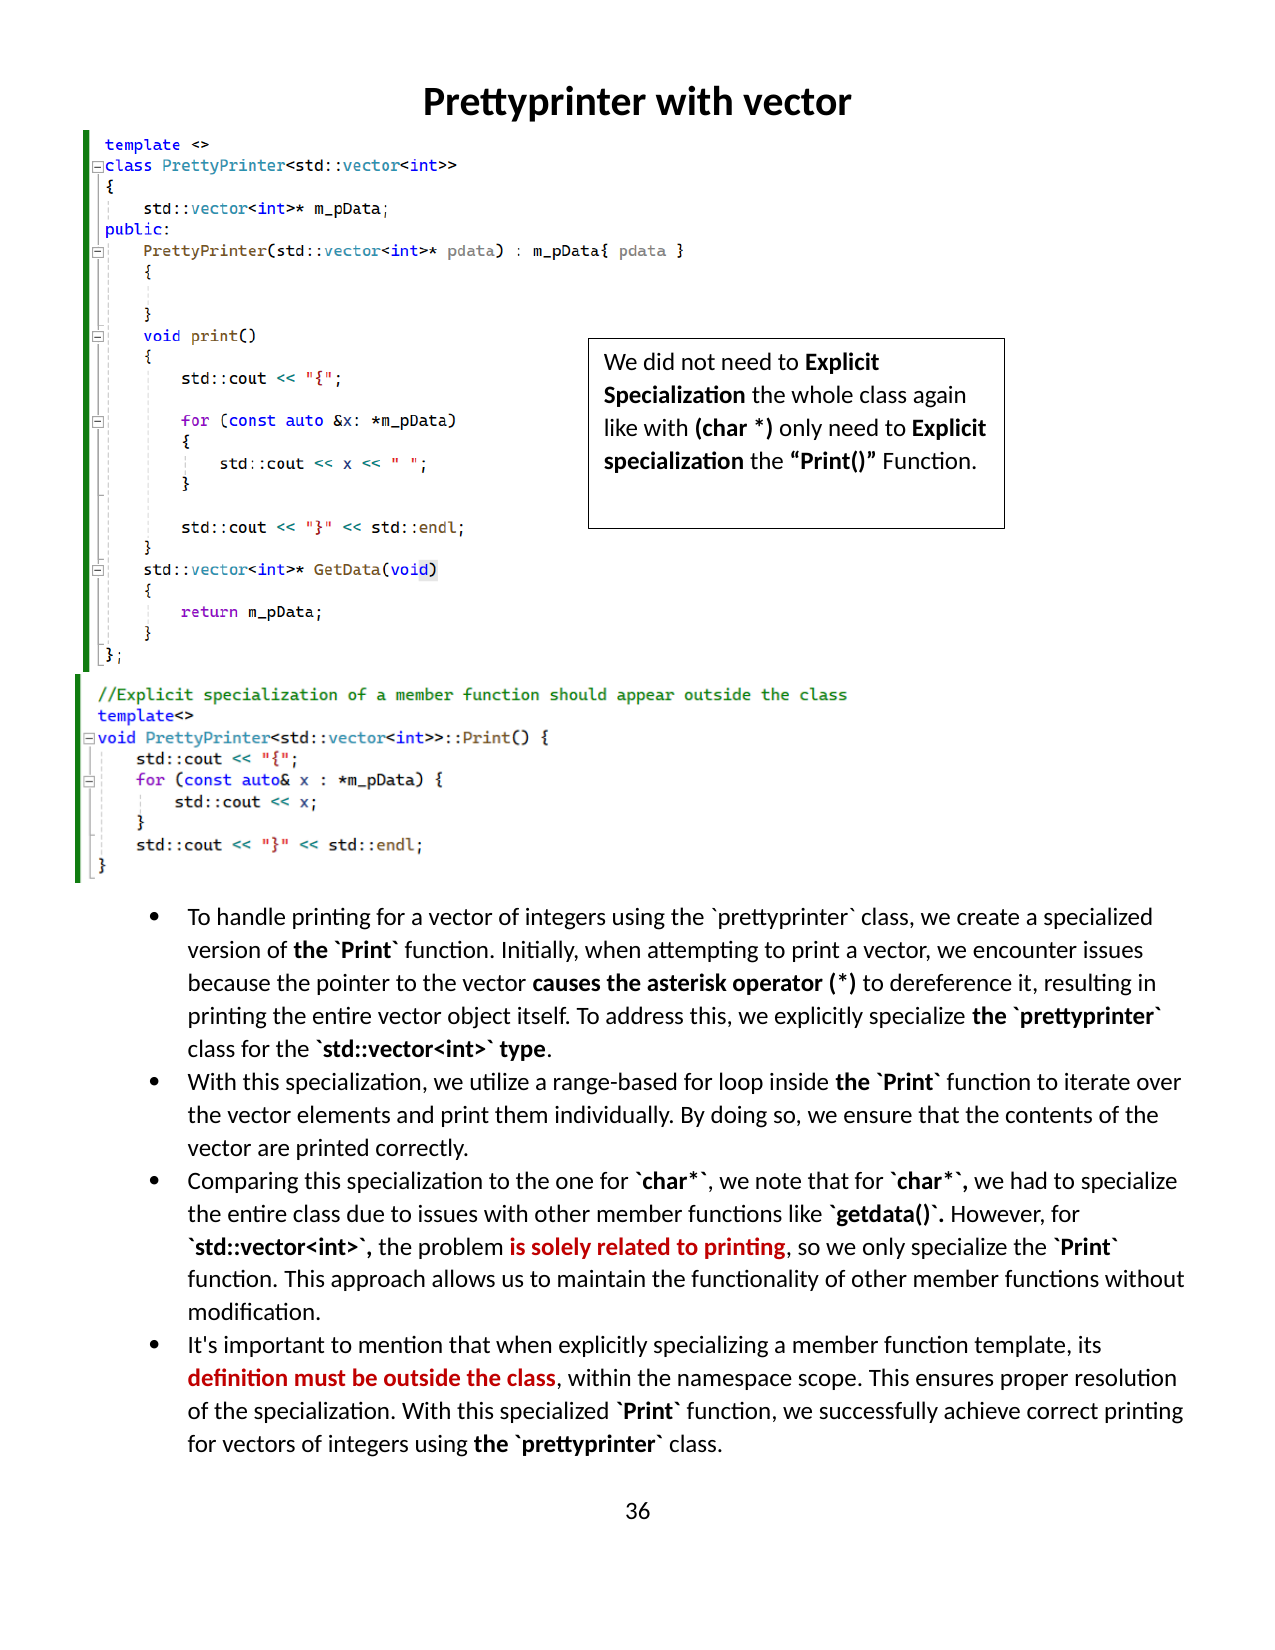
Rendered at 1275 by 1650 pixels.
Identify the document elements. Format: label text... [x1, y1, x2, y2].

list Comparing this specialization to the one for `char*`, we note that for `char*`, we had to specialize the entire class due to issues with other member functions like `getdata()`. However, for `std::vector<int>`, the problem is solely related to printing, so we only specialize the `Print` function. This approach allows us to maintain the functionality of other member functions without modification. [150, 1165, 1200, 1327]
list With this specialization, we utilize a range-based for loop inside the `Print` function to iterate over the vector elements and print them individually. By doing so, we ensure that the contents of the vector are printed correctly. [150, 1066, 1200, 1162]
picture [75, 130, 696, 672]
list It's important to mention that when explicitly specializing a member function template, its definition must be outside the class, within the namespace scope. This ensures proper resolution of the specialization. With this specialized `Print` function, we successfully achieve correct printing for vectors of integers using the `prettyprinter` class. [150, 1329, 1200, 1459]
subtitle Prettyprinter with vector [75, 75, 1200, 126]
picture [75, 674, 876, 883]
list To handle printing for a vector of integers using the `prettyprinter` class, we create a specialized version of the `Print` function. Initially, when attempting to print a vector, we encounter issues because the pointer to the vector causes the asterisk operator (*) to dereference it, resulting in printing the entire vector object itself. To address this, we explicitly specialize the `prettyprinter` class for the `std::vector<int>` type. [150, 902, 1200, 1064]
